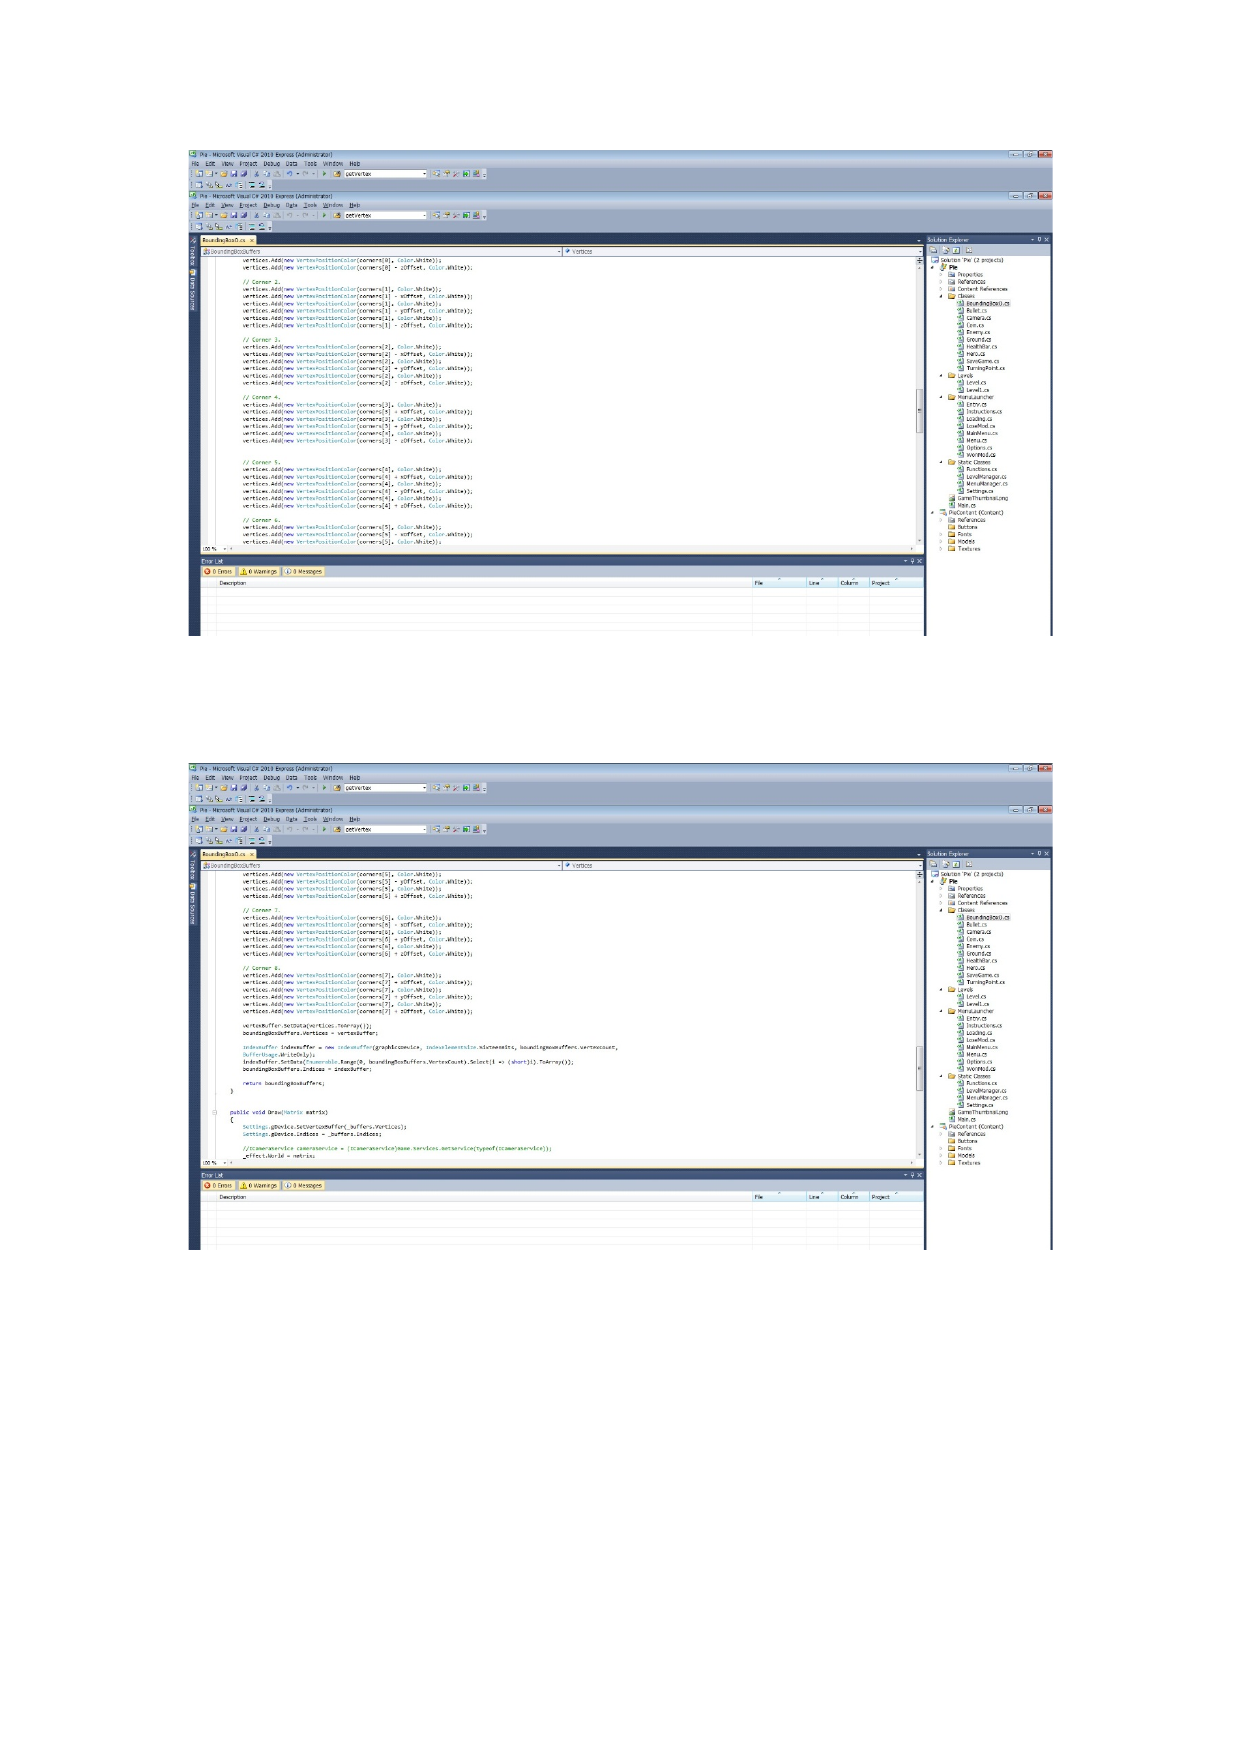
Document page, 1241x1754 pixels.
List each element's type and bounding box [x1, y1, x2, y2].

picture [188, 150, 1053, 636]
picture [188, 763, 1053, 1250]
